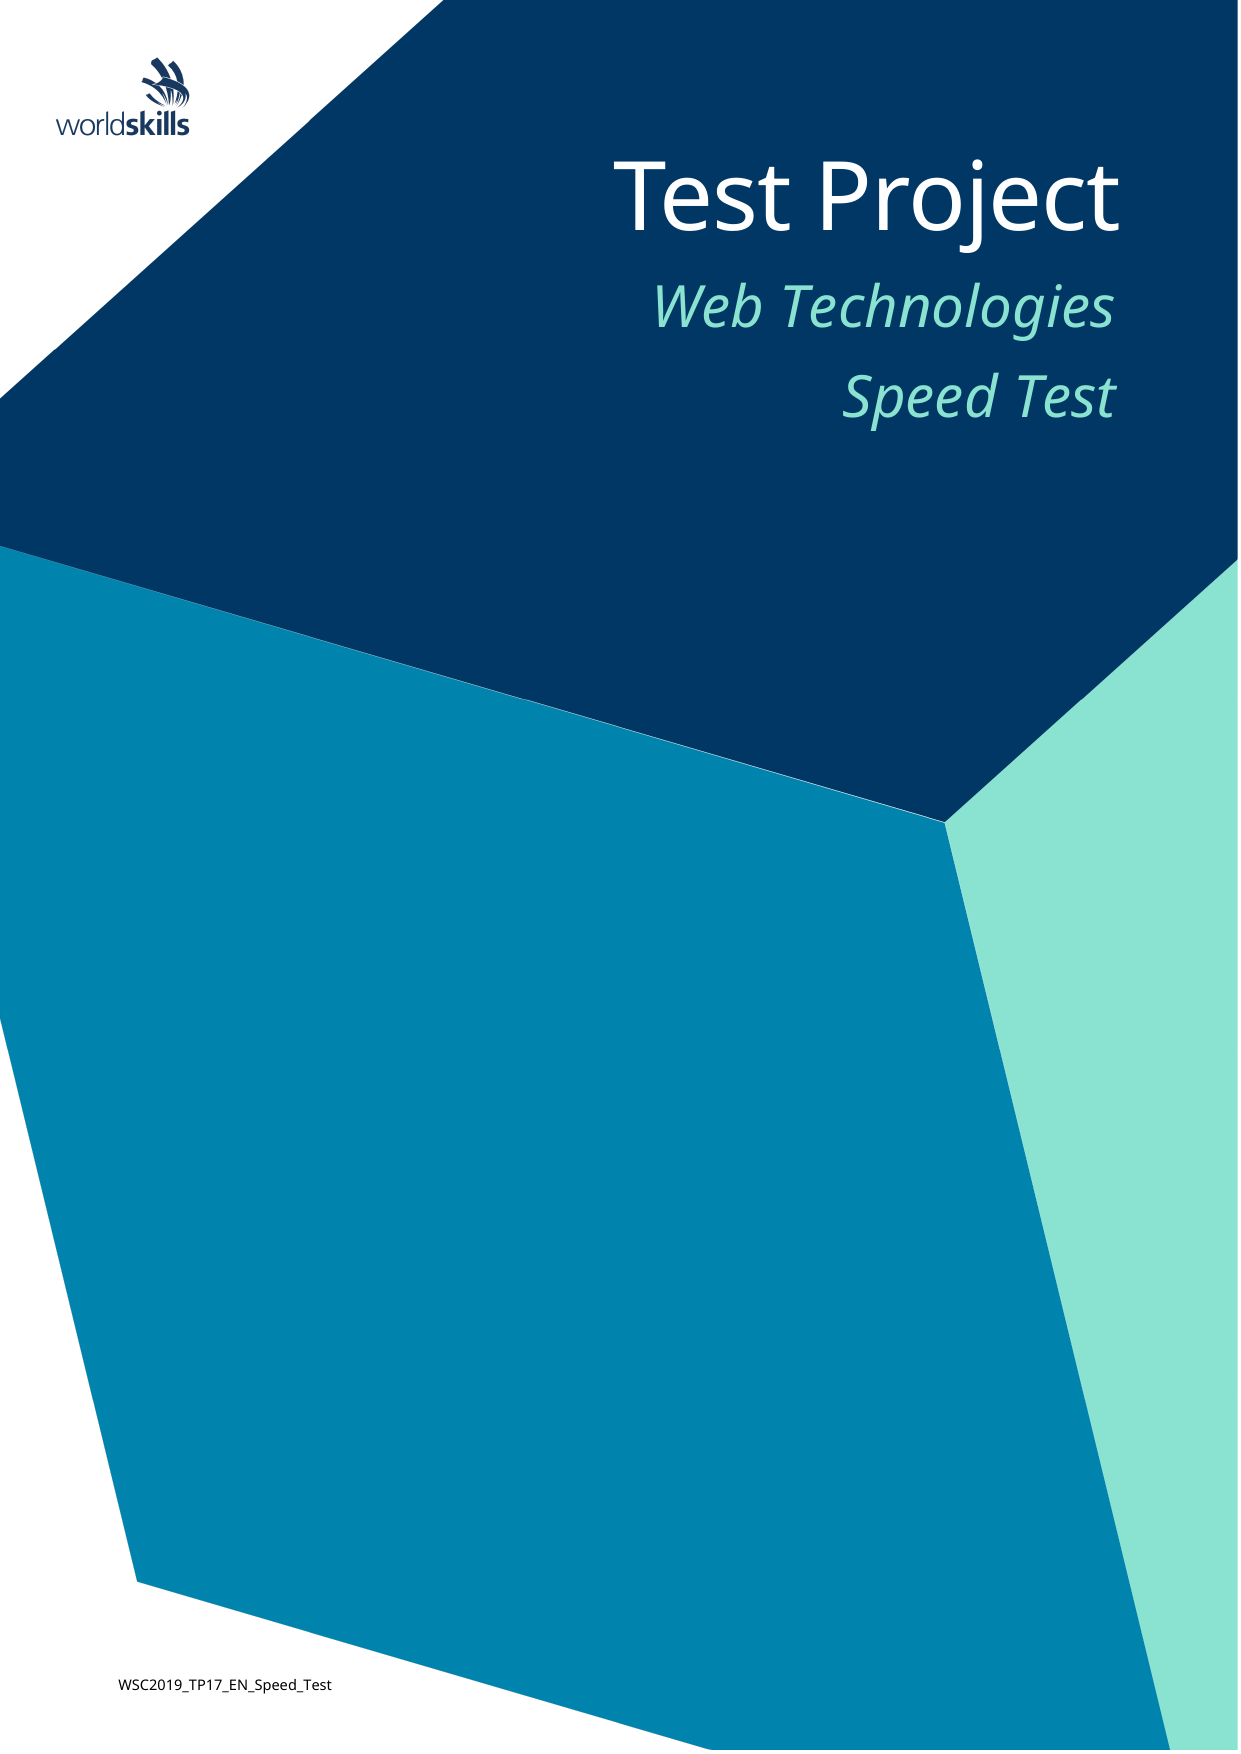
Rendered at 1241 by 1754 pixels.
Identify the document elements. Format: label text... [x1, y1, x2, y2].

title Test Project [103, 147, 1122, 251]
subtitle Web Technologies [103, 276, 1122, 340]
subtitle Speed Test [103, 365, 1122, 430]
picture [0, 0, 1238, 1750]
picture [0, 1024, 706, 1750]
